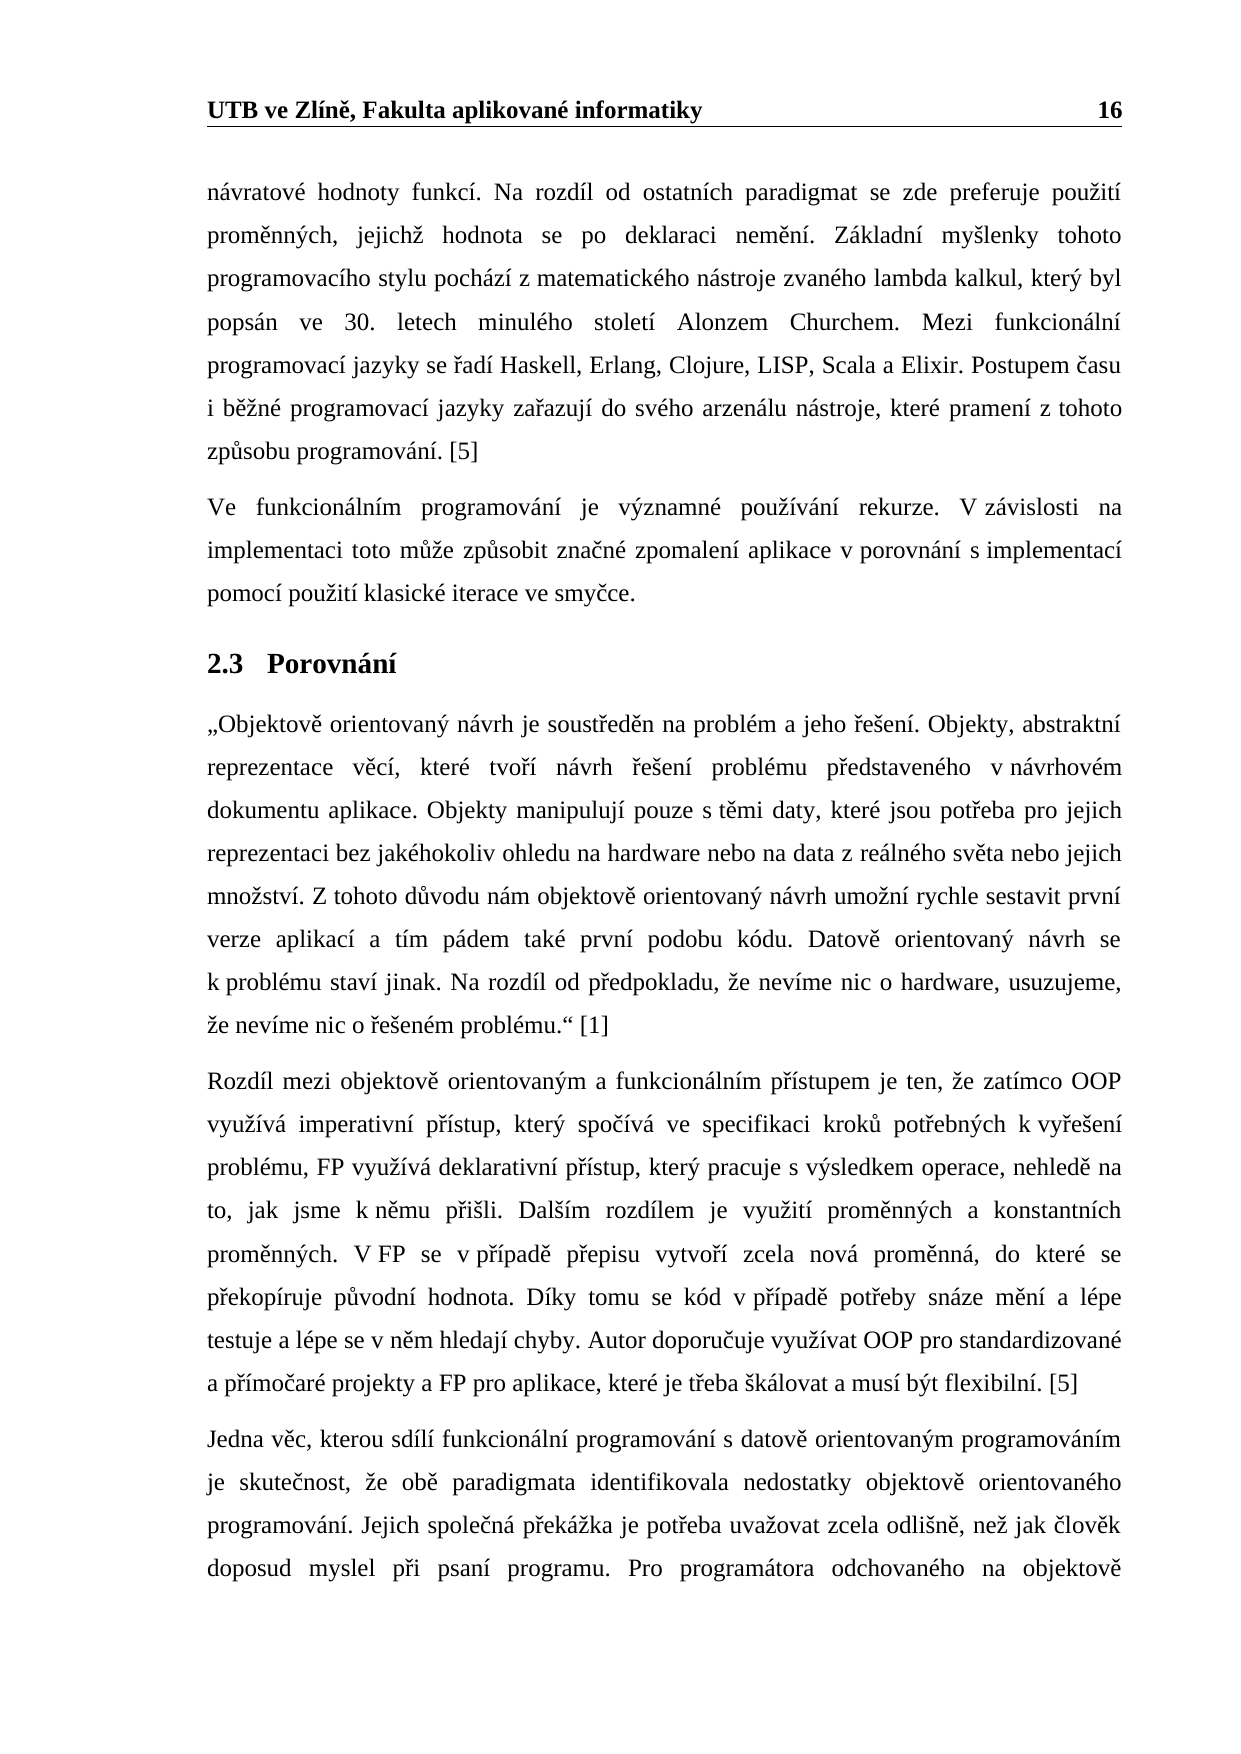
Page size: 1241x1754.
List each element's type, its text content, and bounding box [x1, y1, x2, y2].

text „Objektově orientovaný návrh je soustředěn na problém a jeho řešení. Objekty, abstraktní reprezentace věcí, které tvoří návrh řešení problému představeného v návrhovém dokumentu aplikace. Objekty manipulují pouze s těmi daty, které jsou potřeba pro jejich reprezentaci bez jakéhokoliv ohledu na hardware nebo na data z reálného světa nebo jejich množství. Z tohoto důvodu nám objektově orientovaný návrh umožní rychle sestavit první verze aplikací a tím pádem také první podobu kódu. Datově orientovaný návrh se k problému staví jinak. Na rozdíl od předpokladu, že nevíme nic o hardware, usuzujeme, že nevíme nic o řešeném problému.“ [1] [207, 709, 1122, 1039]
subtitle Porovnání [207, 646, 1122, 679]
text Ve funkcionálním programování je významné používání rekurze. V závislosti na implementaci toto může způsobit značné zpomalení aplikace v porovnání s implementací pomocí použití klasické iterace ve smyčce. [207, 492, 1122, 607]
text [207, 177, 1122, 465]
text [207, 1424, 1122, 1582]
text Rozdíl mezi objektově orientovaným a funkcionálním přístupem je ten, že zatímco OOP využívá imperativní přístup, který spočívá ve specifikaci kroků potřebných k vyřešení problému, FP využívá deklarativní přístup, který pracuje s výsledkem operace, nehledě na to, jak jsme k němu přišli. Dalším rozdílem je využití proměnných a konstantních proměnných. V FP se v případě přepisu vytvoří zcela nová proměnná, do které se překopíruje původní hodnota. Díky tomu se kód v případě potřeby snáze mění a lépe testuje a lépe se v něm hledají chyby. Autor doporučuje využívat OOP pro standardizované a přímočaré projekty a FP pro aplikace, které je třeba škálovat a musí být flexibilní. [5] [207, 1066, 1122, 1397]
